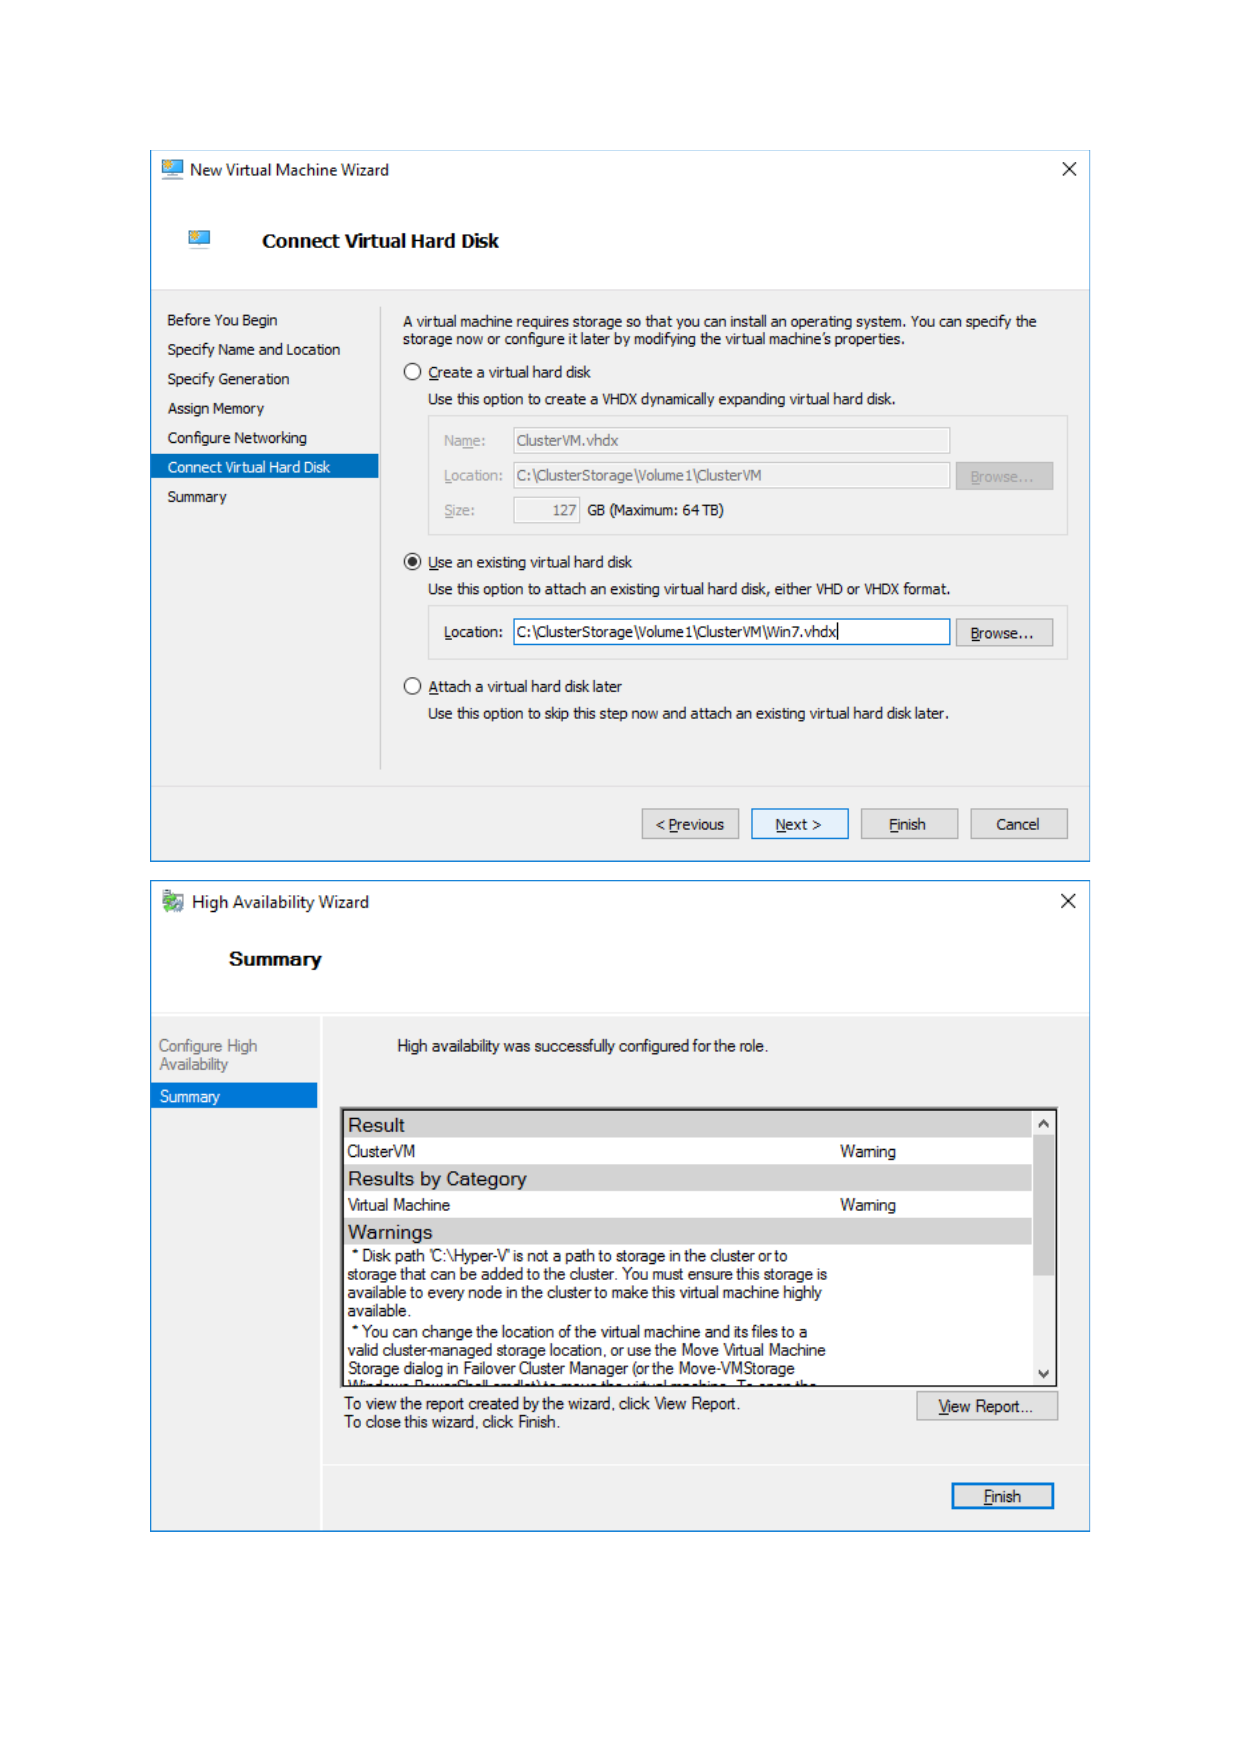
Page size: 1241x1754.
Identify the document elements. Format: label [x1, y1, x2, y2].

picture [150, 150, 1091, 862]
picture [150, 880, 1091, 1532]
